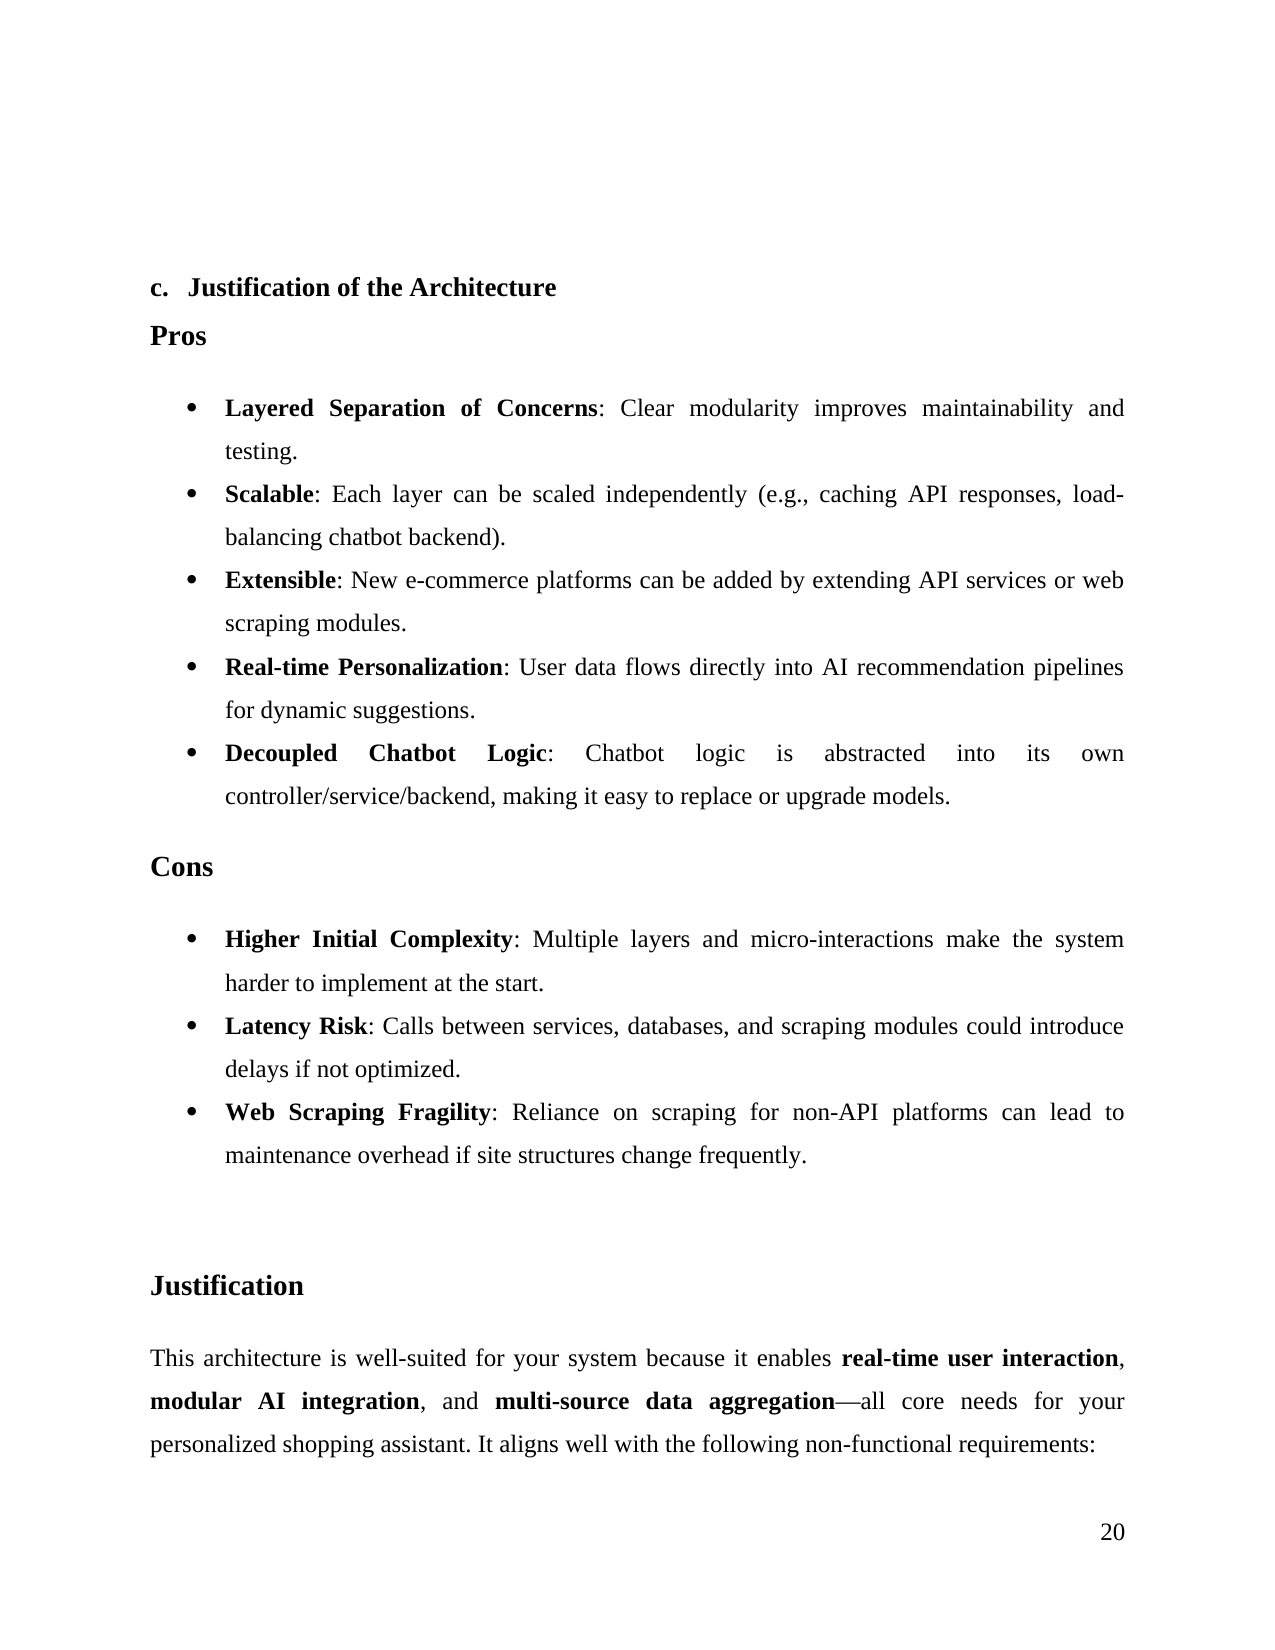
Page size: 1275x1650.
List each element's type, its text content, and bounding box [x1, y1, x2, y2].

text Cons [150, 849, 1125, 883]
list Scalable: Each layer can be scaled independently (e.g., caching API responses, load-balancing chatbot backend). [187, 479, 1125, 551]
text Justification [150, 1268, 1125, 1302]
list Real-time Personalization: User data flows directly into AI recommendation pipelines for dynamic suggestions. [187, 652, 1125, 723]
list Latency Risk: Calls between services, databases, and scraping modules could introduce delays if not optimized. [187, 1011, 1125, 1083]
text Pros [150, 318, 1125, 351]
list Layered Separation of Concerns: Clear modularity improves maintainability and testing. [187, 393, 1125, 465]
list Web Scraping Fragility: Reliance on scraping for non-API platforms can lead to maintenance overhead if site structures change frequently. [187, 1097, 1125, 1169]
list Decoupled Chatbot Logic: Chatbot logic is abstracted into its own controller/service/backend, making it easy to replace or upgrade models. [187, 738, 1125, 810]
list Extensible: New e-commerce platforms can be added by extending API services or web scraping modules. [187, 565, 1125, 637]
text This architecture is well-suited for your system because it enables real-time user interaction, modular AI integration, and multi-source data aggregation—all core needs for your personalized shopping assistant. It aligns well with the following non-functional requirements: [150, 1343, 1125, 1458]
subtitle Justification of the Architecture [150, 271, 1125, 302]
list Higher Initial Complexity: Multiple layers and micro-interactions make the system harder to implement at the start. [187, 924, 1125, 996]
